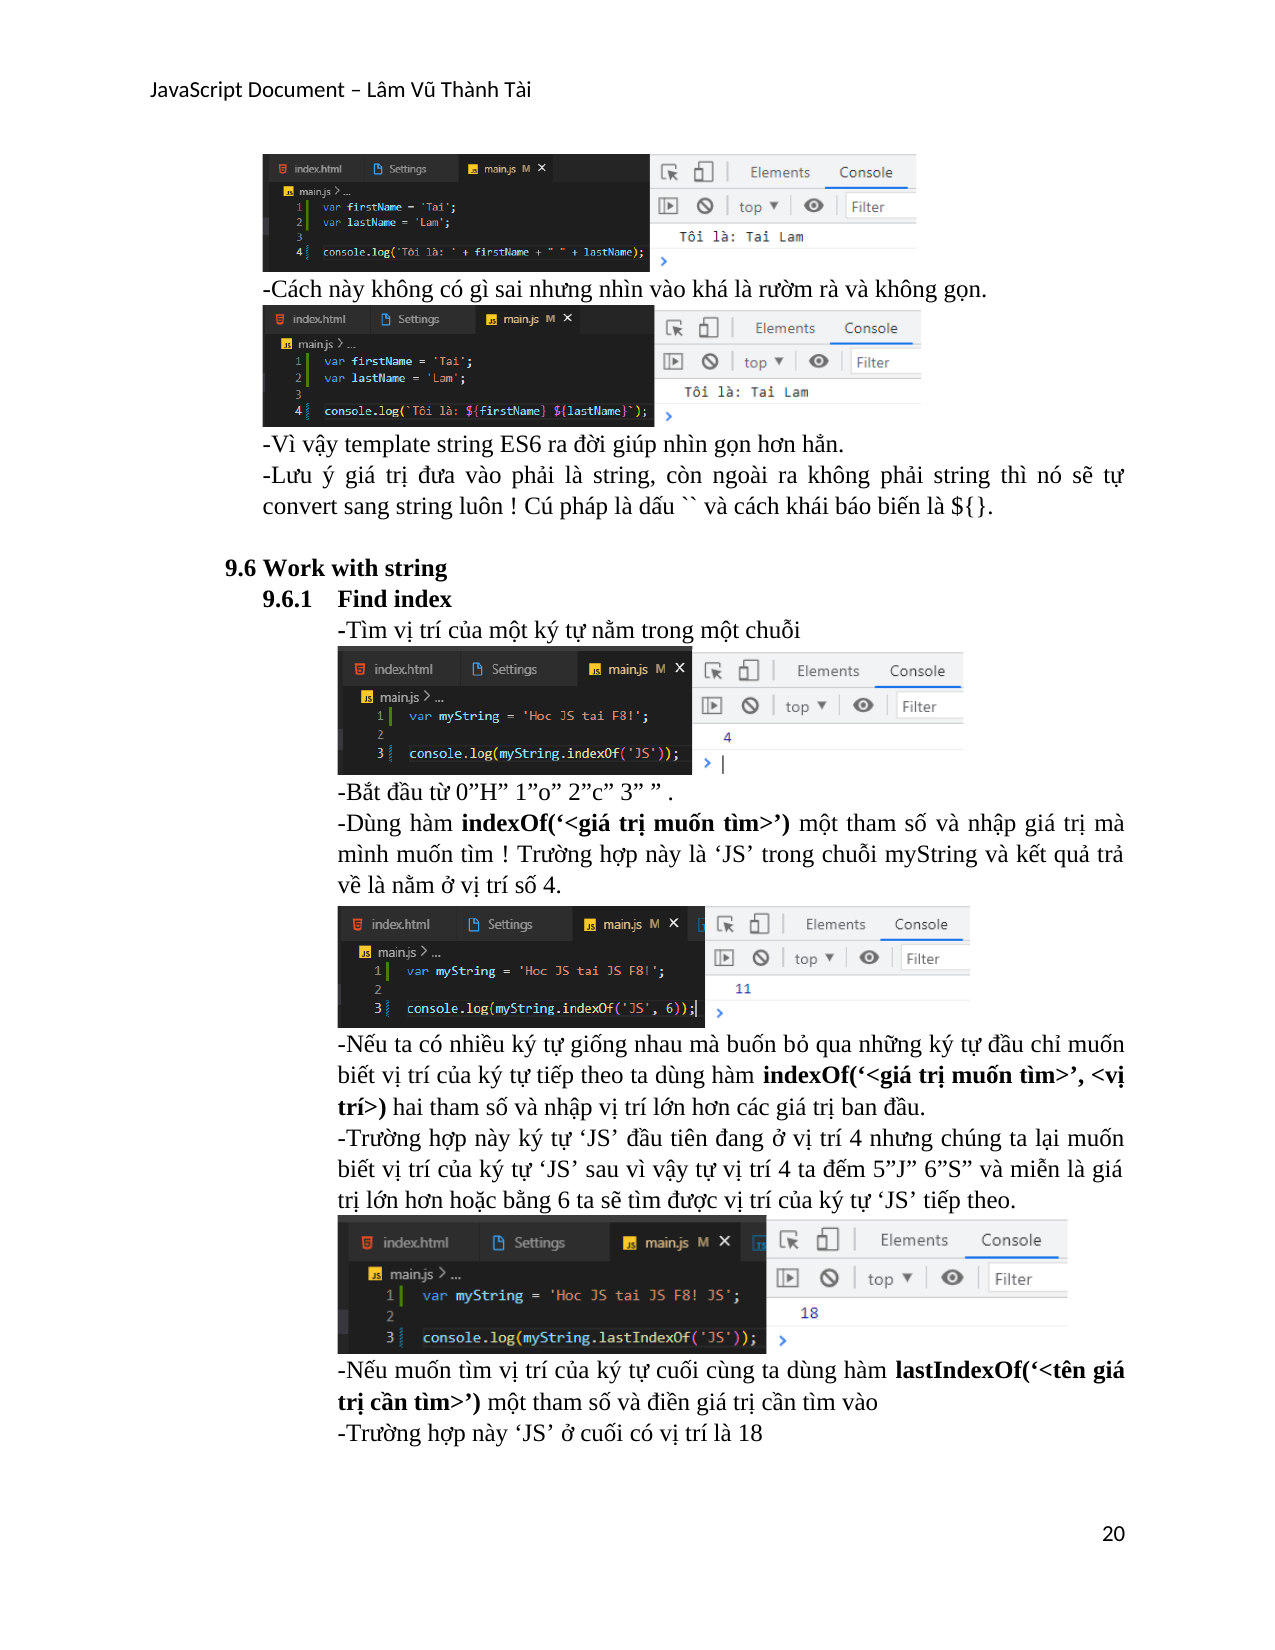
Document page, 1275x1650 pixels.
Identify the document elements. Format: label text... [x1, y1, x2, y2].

picture [262, 150, 917, 272]
picture [337, 1215, 1068, 1354]
list -Bắt đầu từ 0”H” 1”o” 2”c” 3” ” . [337, 777, 1125, 806]
list -Vì vậy template string ES6 ra đời giúp nhìn gọn hơn hẳn. [262, 429, 1125, 458]
list -Lưu ý giá trị đưa vào phải là string, còn ngoài ra không phải string thì nó sẽ tự convert sang string luôn ! Cú pháp là dấu `` và cách khái báo biến là ${}. [262, 460, 1125, 520]
list -Nếu muốn tìm vị trí của ký tự cuối cùng ta dùng hàm lastIndexOf(‘<tên giá trị cần tìm>’) một tham số và điền giá trị cần tìm vào [337, 1356, 1125, 1415]
picture [337, 901, 970, 1028]
picture [337, 646, 964, 775]
picture [262, 305, 922, 427]
list -Dùng hàm indexOf(‘<giá trị muốn tìm>’) một tham số và nhập giá trị mà mình muốn tìm ! Trường hợp này là ‘JS’ trong chuỗi myString và kết quả trả về là nằm ở vị trí số 4. [337, 808, 1125, 899]
list -Trường hợp này ‘JS’ ở cuối có vị trí là 18 [337, 1418, 1125, 1446]
list Find index [262, 584, 1125, 613]
list -Tìm vị trí của một ký tự nằm trong một chuỗi [337, 615, 1125, 644]
list -Cách này không có gì sai nhưng nhìn vào khá là rườm rà và không gọn. [262, 274, 1125, 303]
list -Nếu ta có nhiều ký tự giống nhau mà buốn bỏ qua những ký tự đầu chỉ muốn biết vị trí của ký tự tiếp theo ta dùng hàm indexOf(‘<giá trị muốn tìm>’, <vị trí>) hai tham số và nhập vị trí lớn hơn các giá trị ban đầu. [337, 1029, 1125, 1120]
list -Trường hợp này ký tự ‘JS’ đầu tiên đang ở vị trí 4 nhưng chúng ta lại muốn biết vị trí của ký tự ‘JS’ sau vì vậy tự vị trí 4 ta đếm 5”J” 6”S” và miễn là giá trị lớn hơn hoặc bằng 6 ta sẽ tìm được vị trí của ký tự ‘JS’ tiếp theo. [337, 1123, 1125, 1213]
list Work with string [225, 553, 1125, 582]
